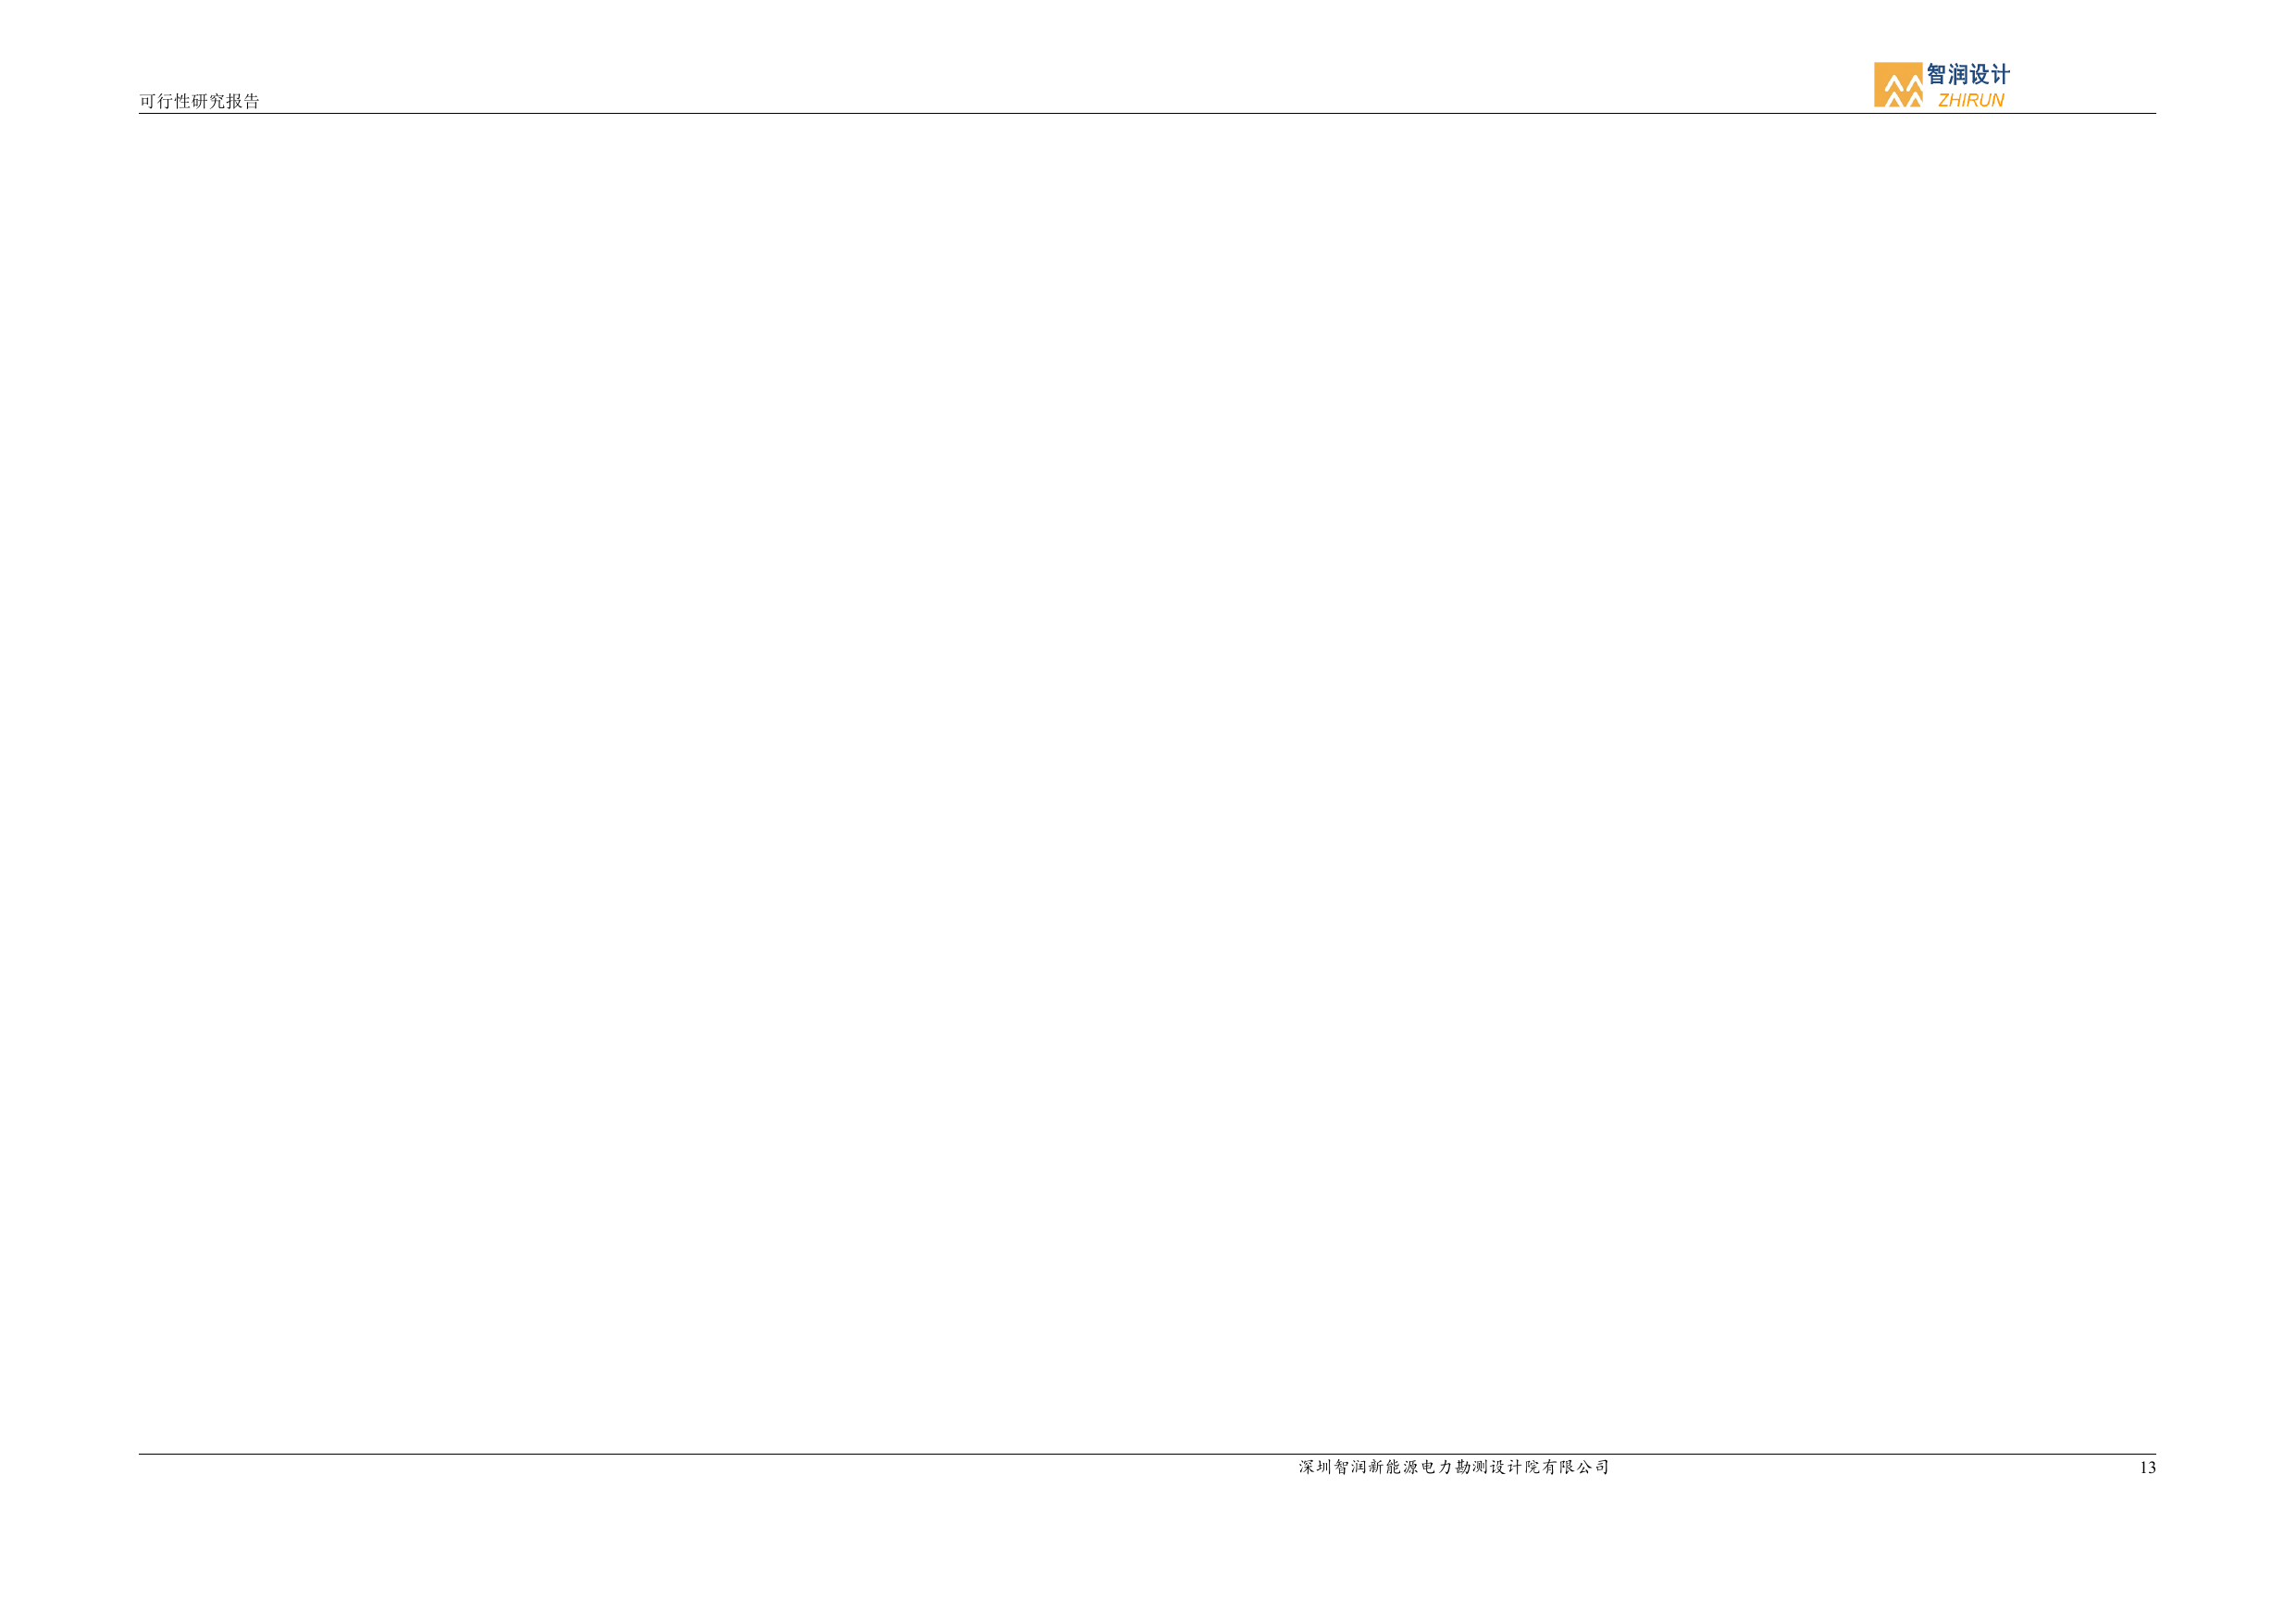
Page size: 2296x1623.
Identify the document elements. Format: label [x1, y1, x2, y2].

picture [1874, 60, 2011, 108]
